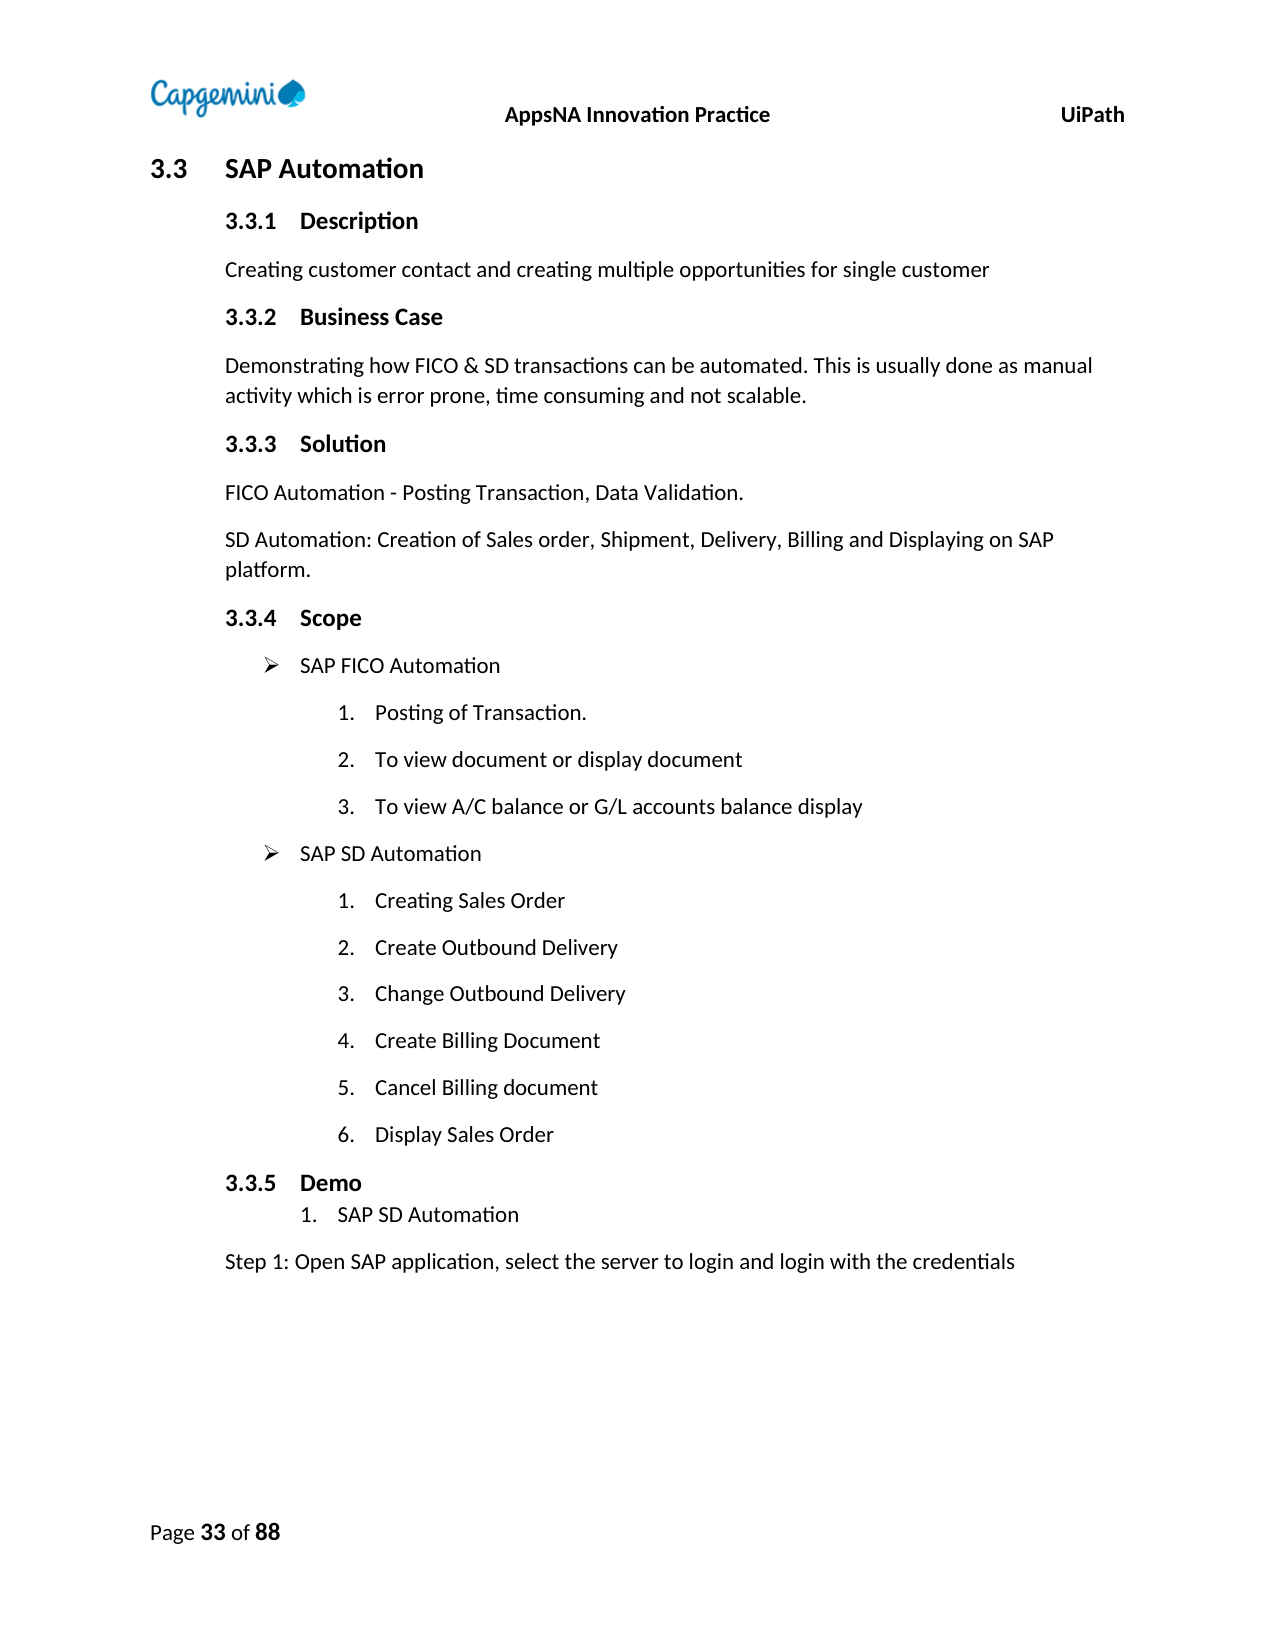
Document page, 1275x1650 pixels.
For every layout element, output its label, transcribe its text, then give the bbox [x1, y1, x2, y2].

text 3.3.2 Business Case [150, 302, 1125, 332]
list To view A/C balance or G/L accounts balance display [337, 792, 1125, 820]
list Display Sales Order [337, 1120, 1125, 1148]
text 3.3.4 Scope [225, 602, 1125, 632]
list SAP FICO Automation [262, 651, 1125, 679]
text SD Automation: Creation of Sales order, Shipment, Delivery, Billing and Displaying on SAP platform. [225, 525, 1125, 583]
list SAP SD Automation [300, 1200, 1125, 1228]
text 3.3.1 Description [150, 205, 1125, 236]
text Creating customer contact and creating multiple opportunities for single customer [150, 255, 1125, 283]
list Posting of Transaction. [337, 698, 1125, 726]
text FICO Automation - Posting Transaction, Data Validation. [225, 478, 1125, 506]
text 3.3.3 Solution [150, 428, 1125, 459]
list Create Outbound Delivery [337, 933, 1125, 961]
list SAP SD Automation [262, 839, 1125, 867]
list Creating Sales Order [337, 886, 1125, 914]
text Demonstrating how FICO & SD transactions can be automated. This is usually done as manual activity which is error prone, time consuming and not scalable. [225, 351, 1125, 409]
list Create Billing Document [337, 1026, 1125, 1054]
list Demo [225, 1167, 1125, 1197]
text 3.3 SAP Automation [150, 150, 1125, 186]
text Step 1: Open SAP application, select the server to login and login with the credentials [150, 1247, 1125, 1275]
picture [150, 75, 307, 123]
list To view document or display document [337, 745, 1125, 773]
list Change Outbound Delivery [337, 979, 1125, 1007]
list Cancel Billing document [337, 1073, 1125, 1101]
